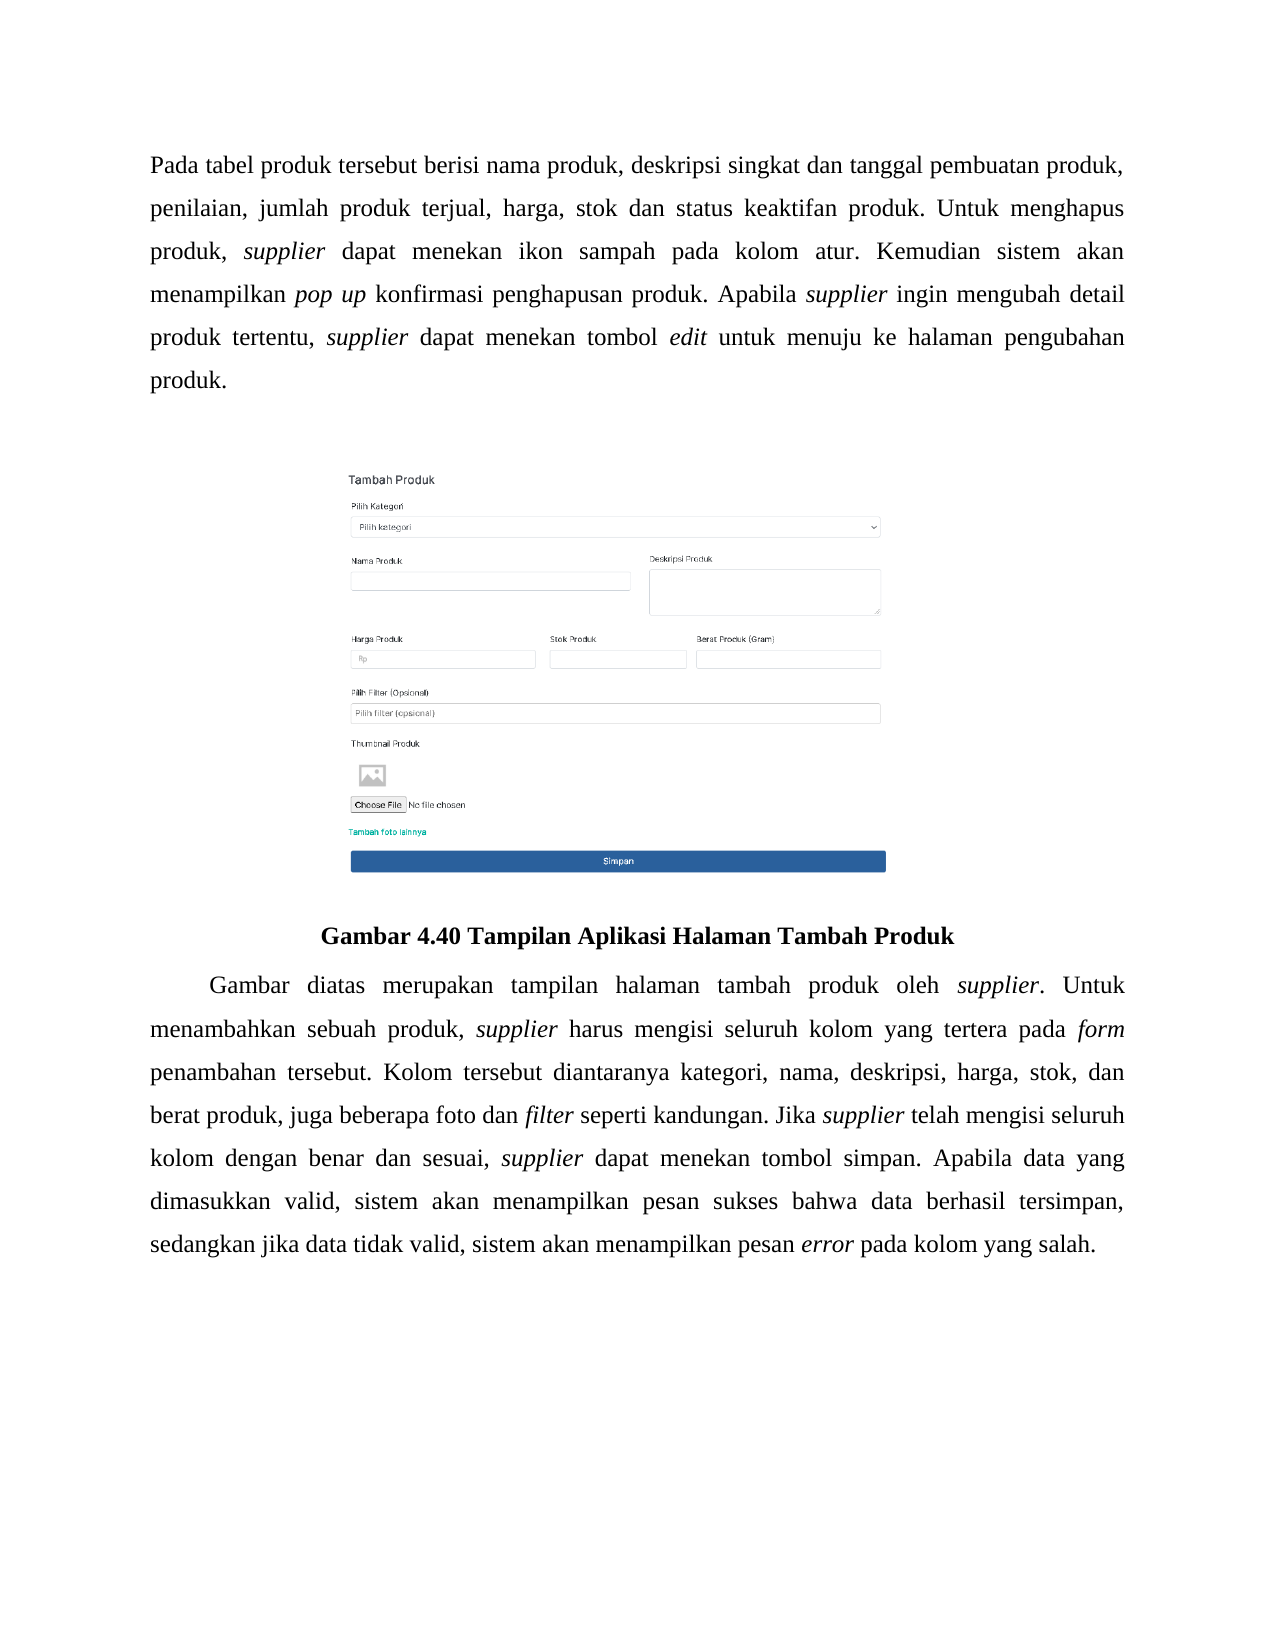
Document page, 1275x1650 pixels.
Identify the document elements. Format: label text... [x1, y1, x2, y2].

text Gambar 4.40 Tampilan Aplikasi Halaman Tambah Produk [150, 921, 1125, 950]
text Gambar diatas merupakan tampilan halaman tambah produk oleh supplier. Untuk menambahkan sebuah produk, supplier harus mengisi seluruh kolom yang tertera pada form penambahan tersebut. Kolom tersebut diantaranya kategori, nama, deskripsi, harga, stok, dan berat produk, juga beberapa foto dan filter seperti kandungan. Jika supplier telah mengisi seluruh kolom dengan benar dan sesuai, supplier dapat menekan tombol simpan. Apabila data yang dimasukkan valid, sistem akan menampilkan pesan sukses bahwa data berhasil tersimpan, sedangkan jika data tidak valid, sistem akan menampilkan pesan error pada kolom yang salah. [150, 971, 1125, 1258]
picture [327, 451, 916, 908]
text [150, 150, 1125, 394]
